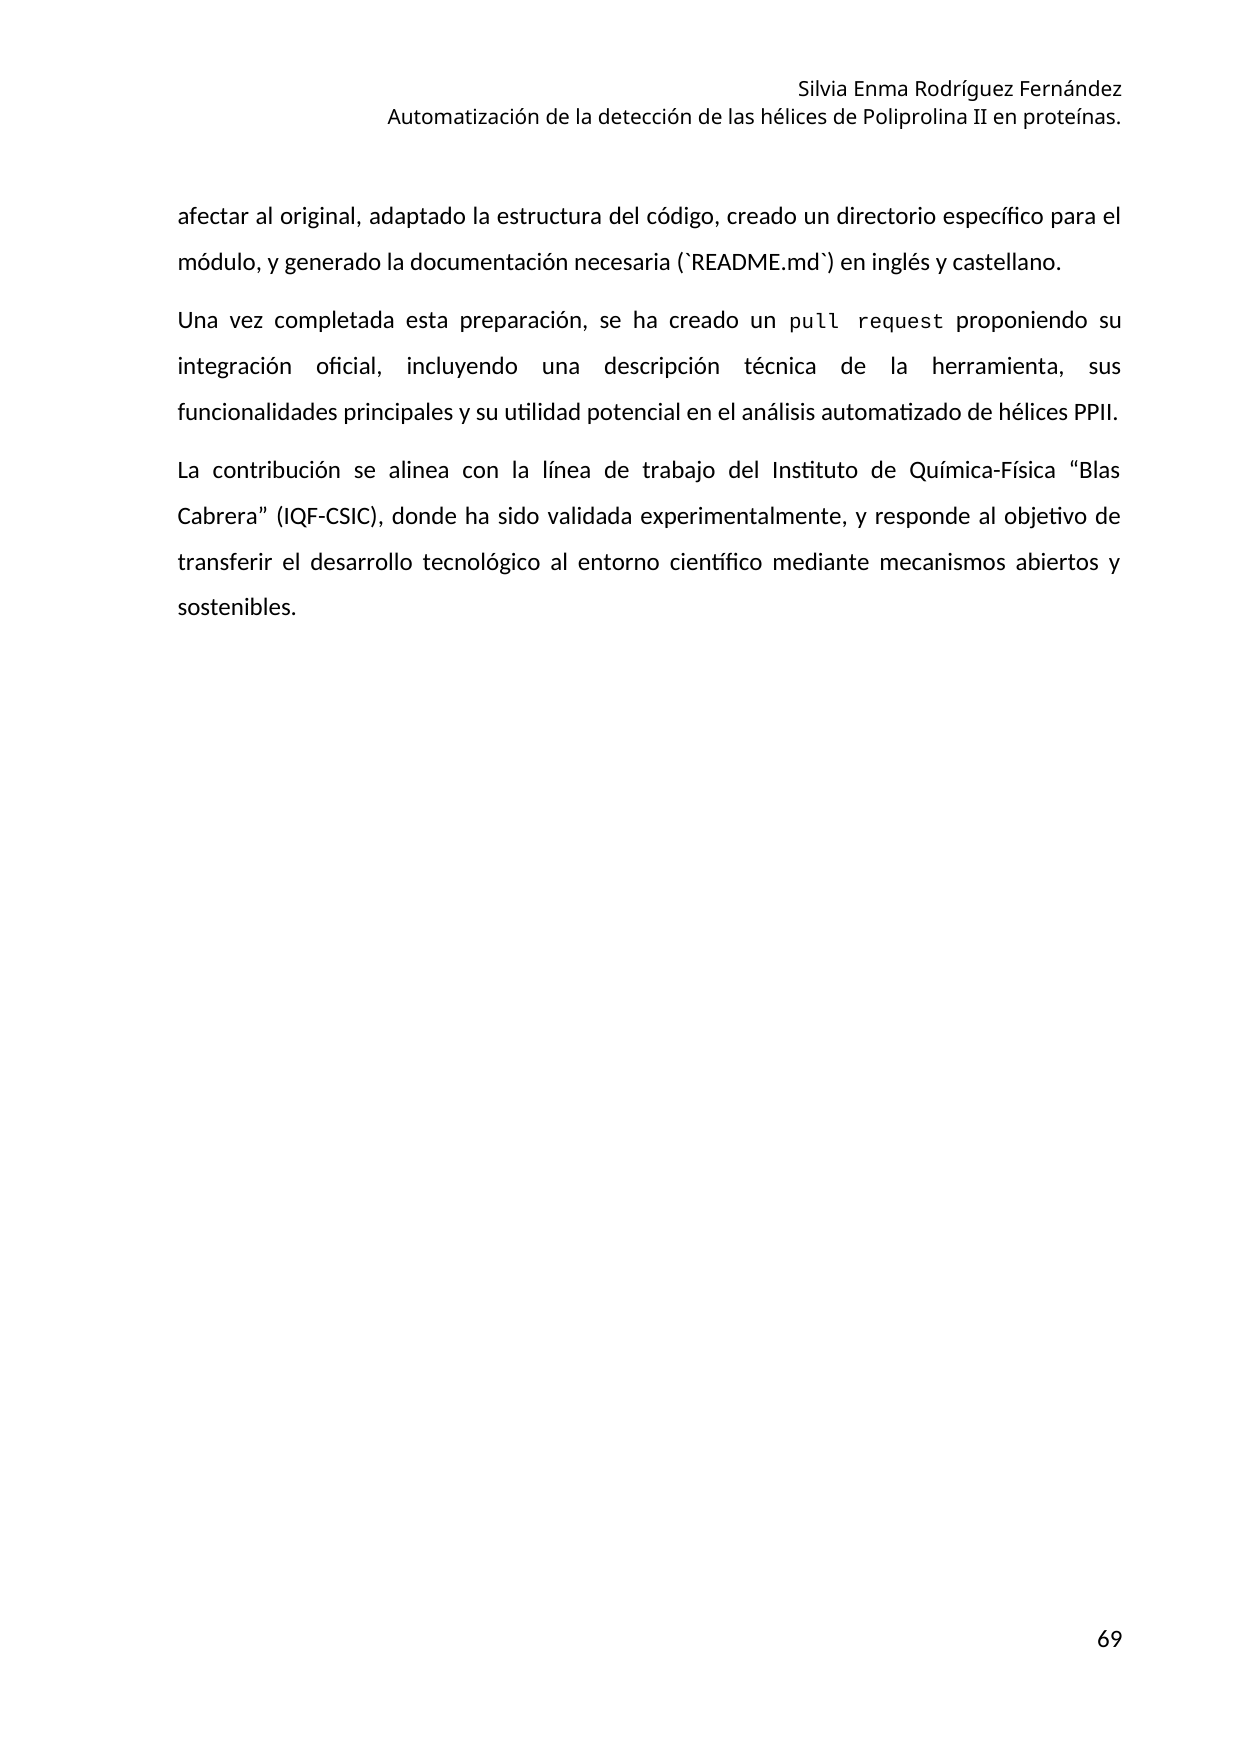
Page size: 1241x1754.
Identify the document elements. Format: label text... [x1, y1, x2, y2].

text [177, 201, 1122, 277]
text La contribución se alinea con la línea de trabajo del Instituto de Química-Física “Blas Cabrera” (IQF-CSIC), donde ha sido validada experimentalmente, y responde al objetivo de transferir el desarrollo tecnológico al entorno científico mediante mecanismos abiertos y sostenibles. [177, 454, 1122, 622]
text Una vez completada esta preparación, se ha creado un pull request proponiendo su integración oficial, incluyendo una descripción técnica de la herramienta, sus funcionalidades principales y su utilidad potencial en el análisis automatizado de hélices PPII. [177, 304, 1122, 426]
